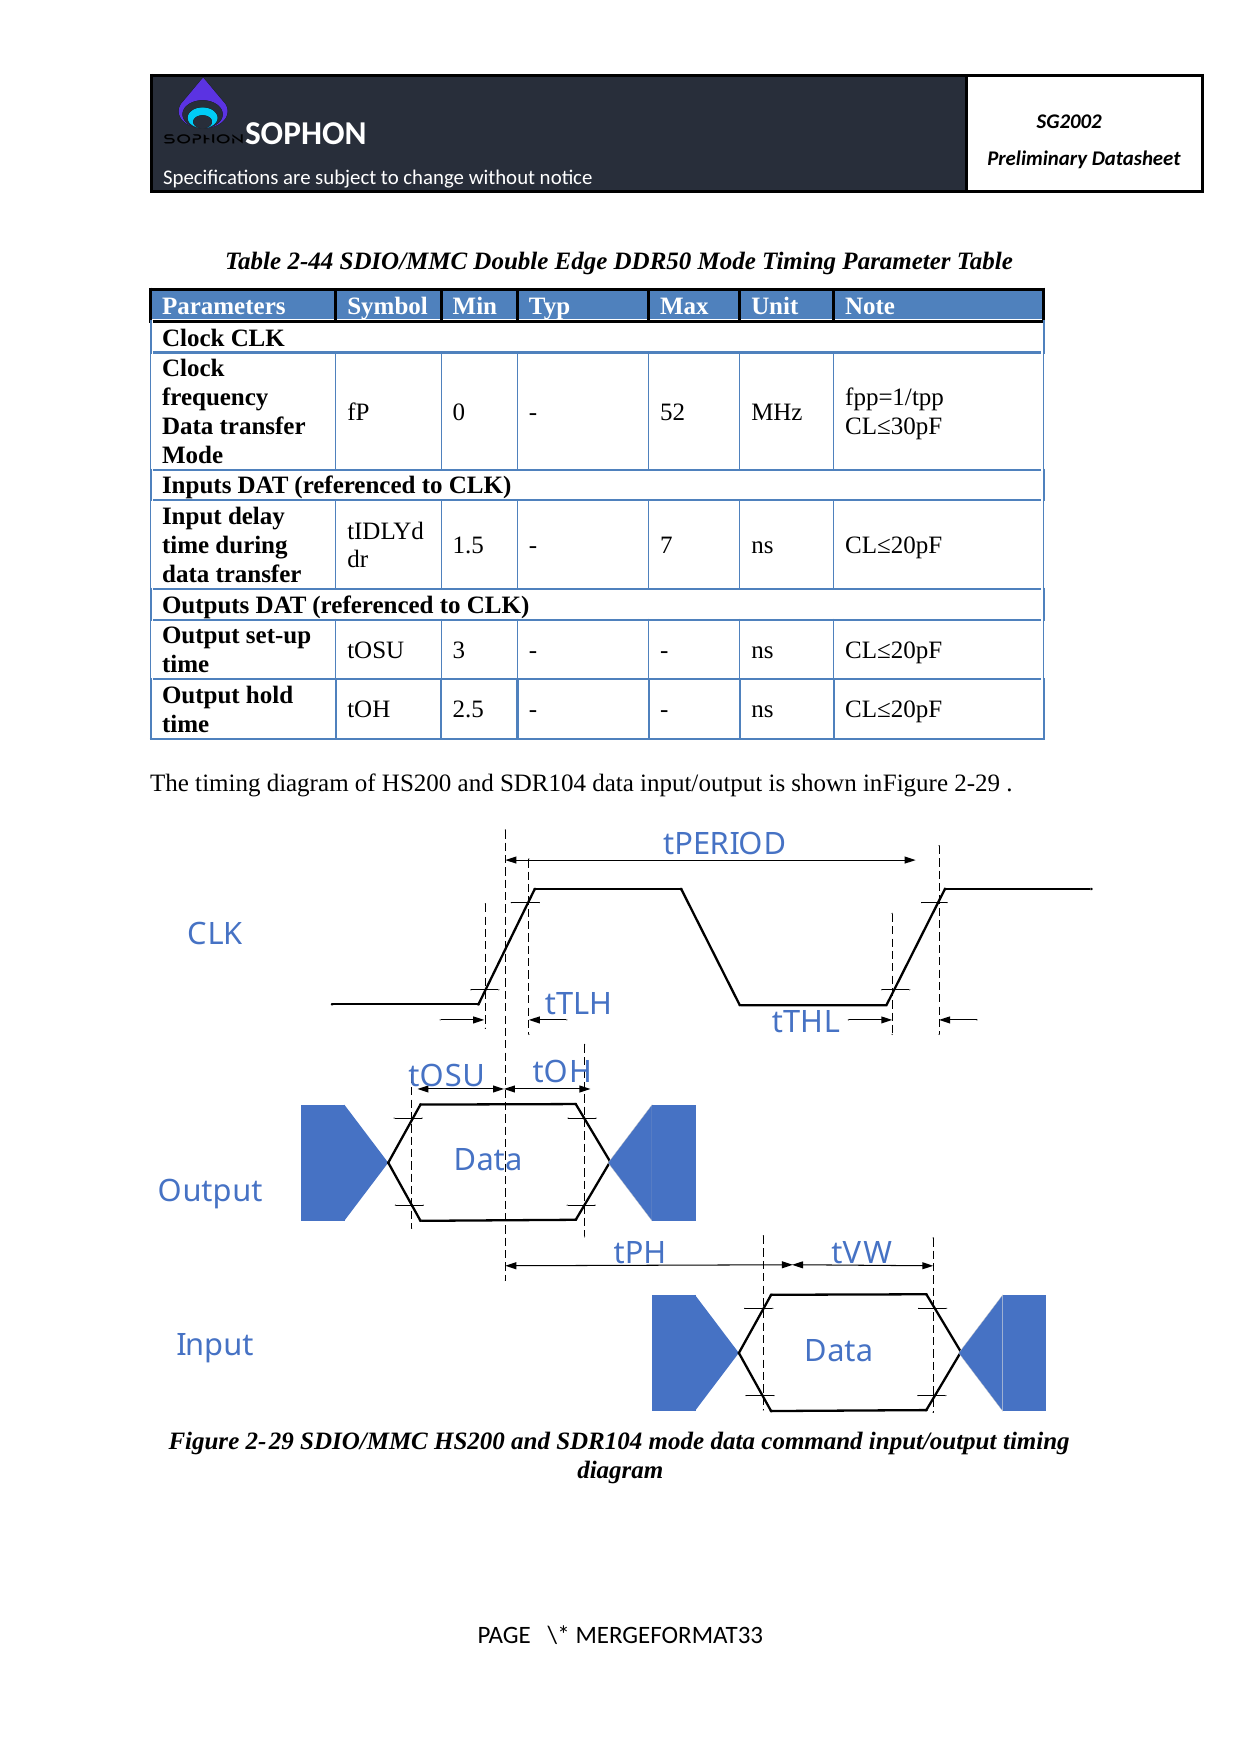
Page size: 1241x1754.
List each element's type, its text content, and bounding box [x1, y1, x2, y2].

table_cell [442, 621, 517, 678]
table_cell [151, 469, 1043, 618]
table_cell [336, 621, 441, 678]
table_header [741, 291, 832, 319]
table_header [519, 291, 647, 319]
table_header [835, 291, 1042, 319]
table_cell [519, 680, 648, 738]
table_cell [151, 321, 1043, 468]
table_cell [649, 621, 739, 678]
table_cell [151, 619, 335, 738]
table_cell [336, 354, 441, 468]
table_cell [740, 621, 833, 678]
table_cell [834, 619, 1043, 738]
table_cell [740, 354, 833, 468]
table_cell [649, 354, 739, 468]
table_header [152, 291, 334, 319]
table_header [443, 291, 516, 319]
picture [162, 77, 245, 145]
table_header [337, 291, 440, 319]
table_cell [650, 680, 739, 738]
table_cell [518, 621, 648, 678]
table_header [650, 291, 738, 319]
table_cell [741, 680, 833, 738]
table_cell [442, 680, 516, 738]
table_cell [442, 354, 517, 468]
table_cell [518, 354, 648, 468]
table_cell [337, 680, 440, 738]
